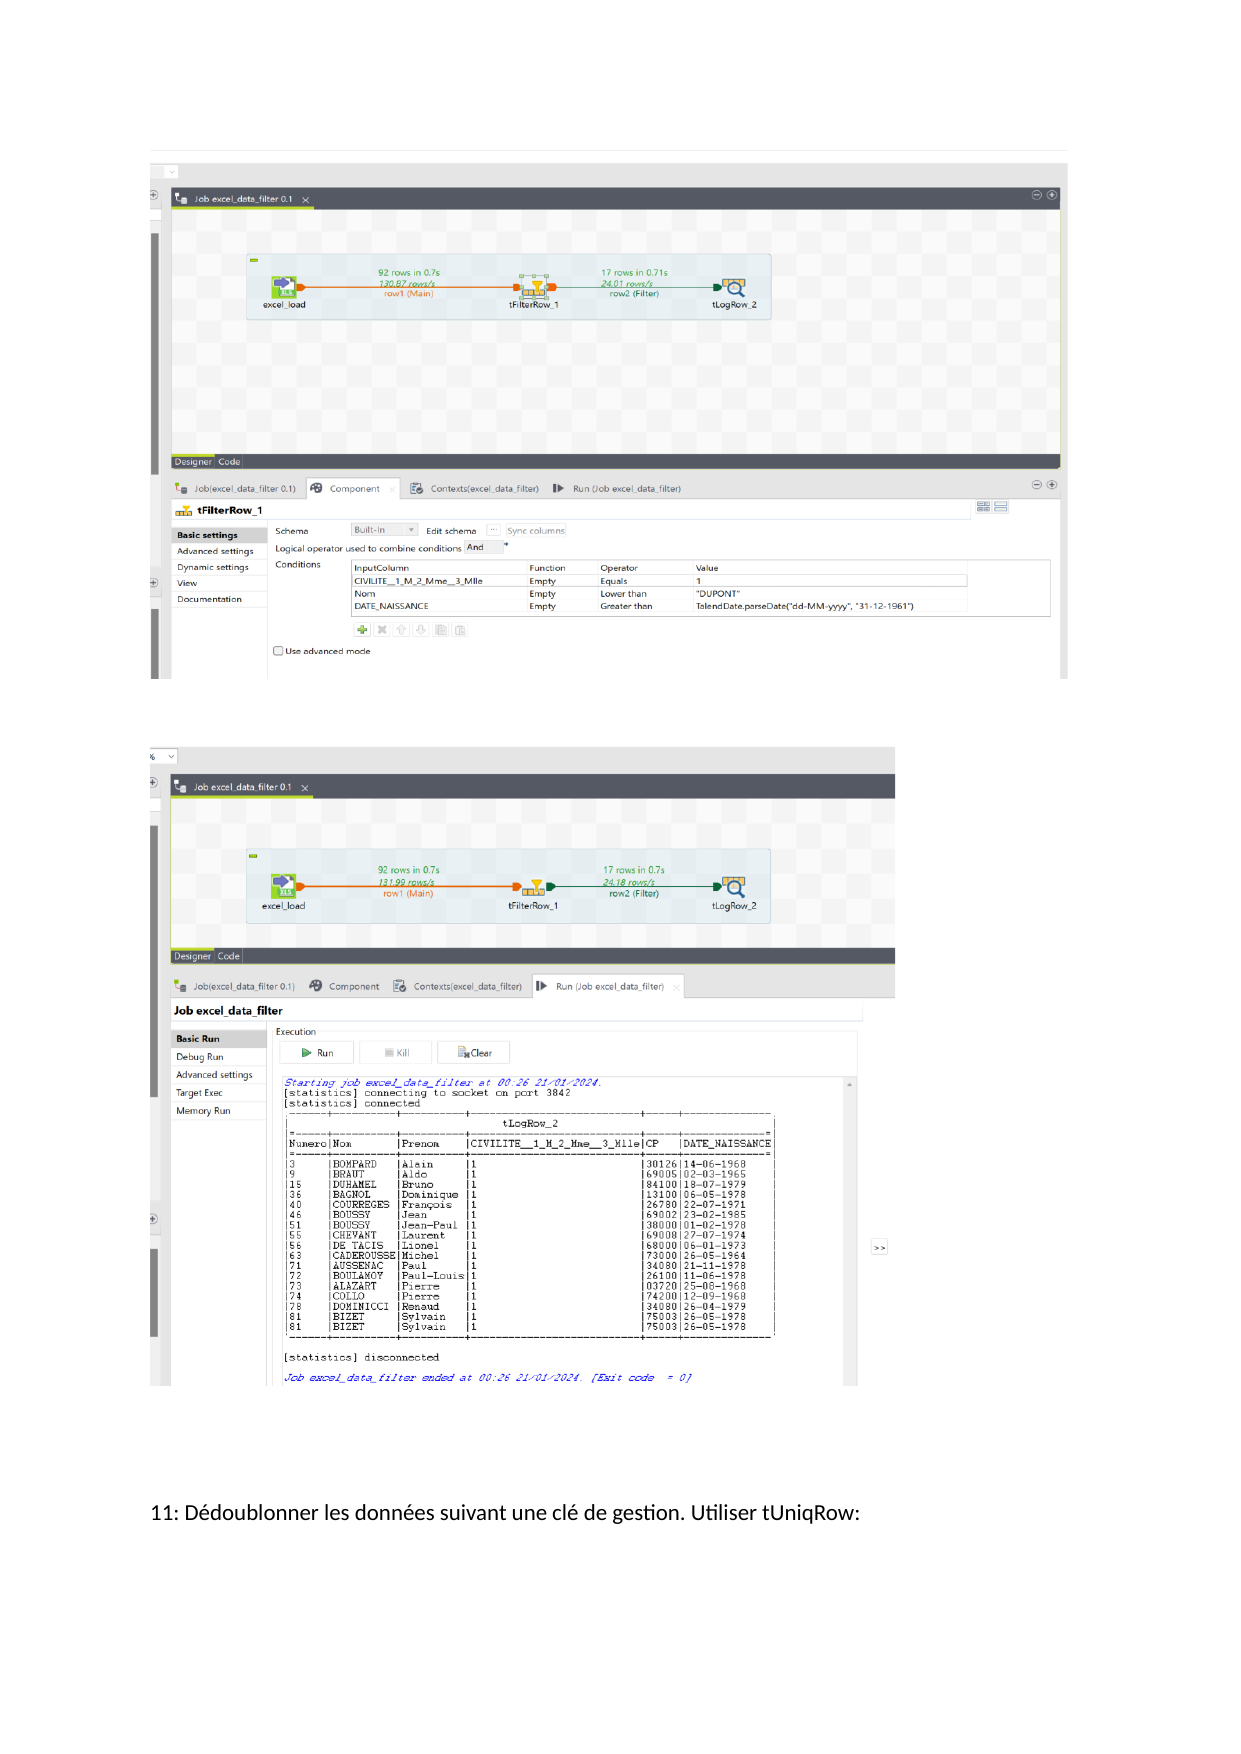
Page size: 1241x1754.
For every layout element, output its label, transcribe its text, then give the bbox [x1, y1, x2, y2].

picture [150, 150, 1068, 679]
text 11: Dédoublonner les données suivant une clé de gestion. Utiliser tUniqRow: [150, 1498, 1090, 1527]
picture [150, 744, 896, 1386]
